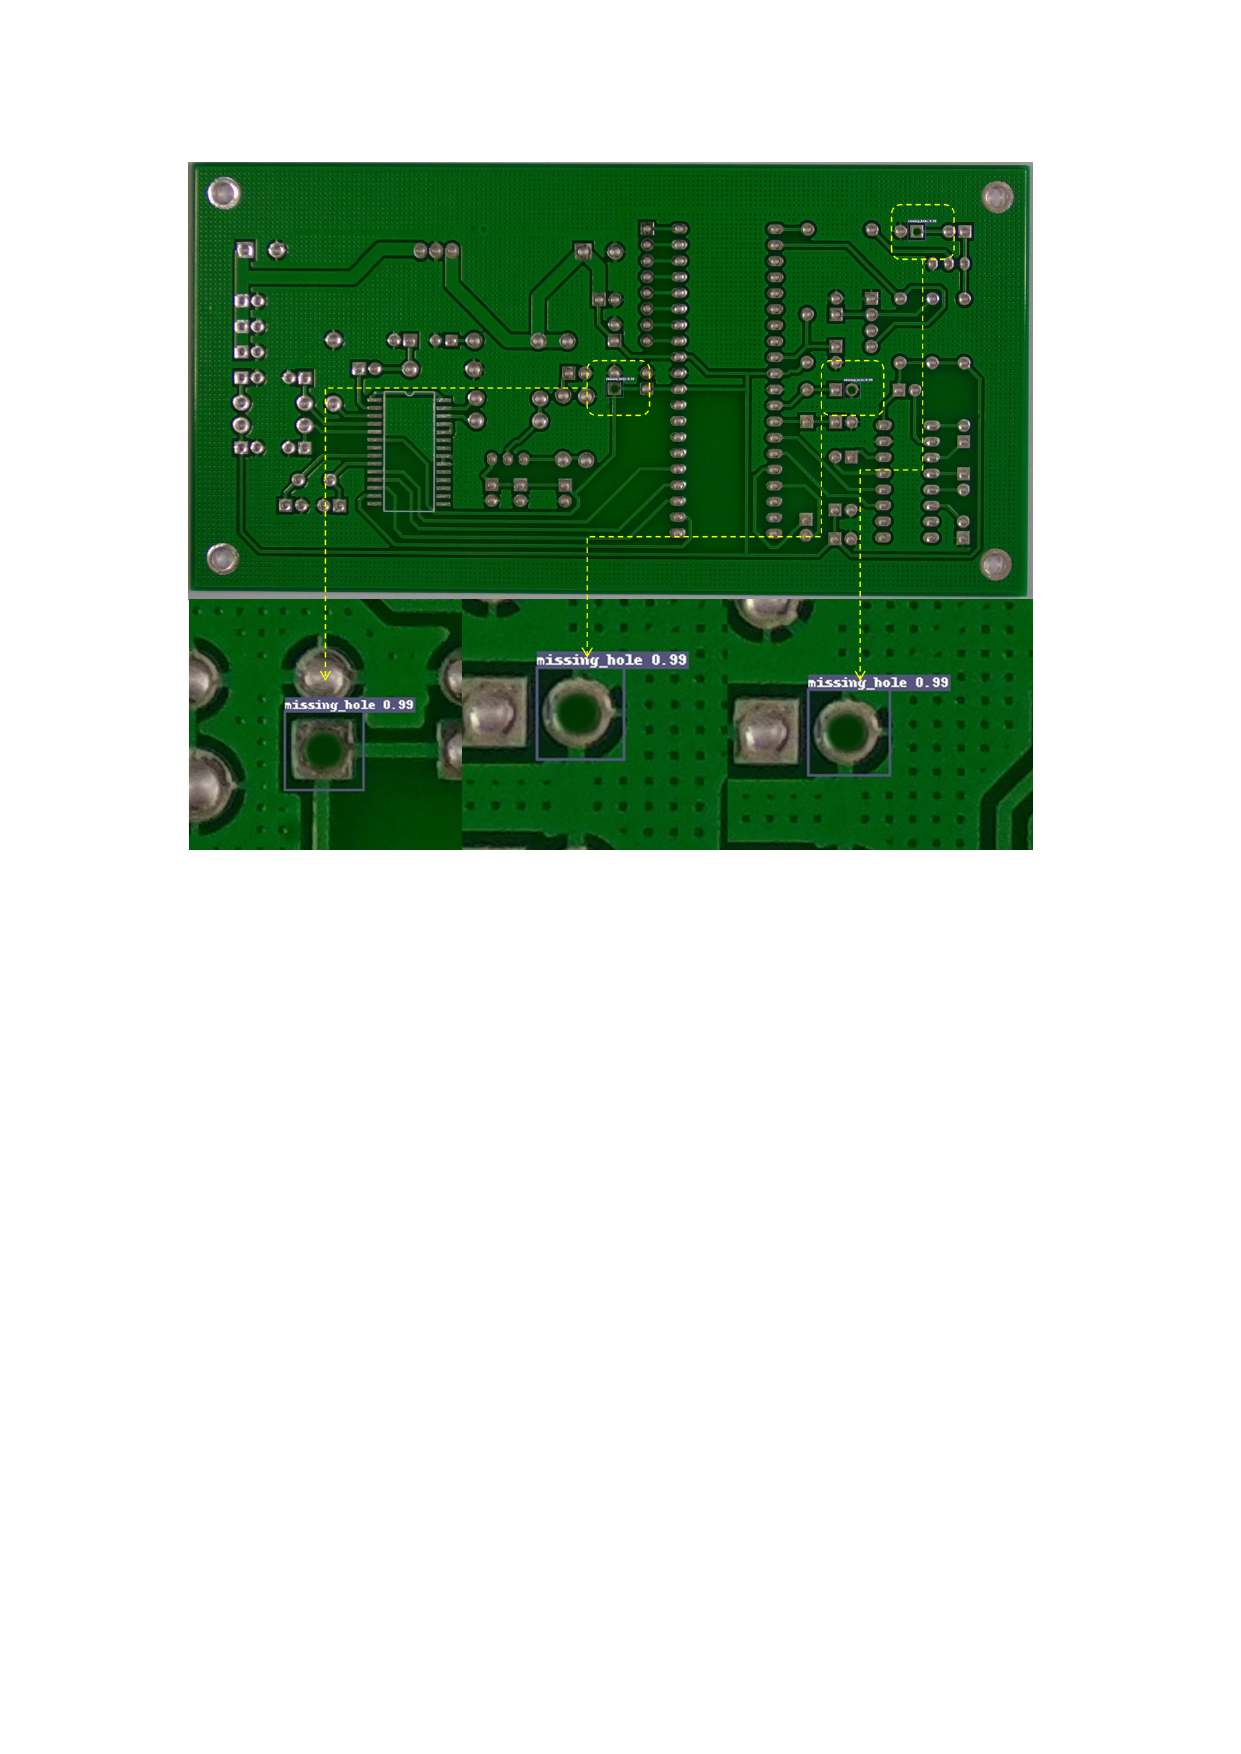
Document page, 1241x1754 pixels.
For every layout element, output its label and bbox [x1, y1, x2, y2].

picture [187, 162, 1033, 850]
